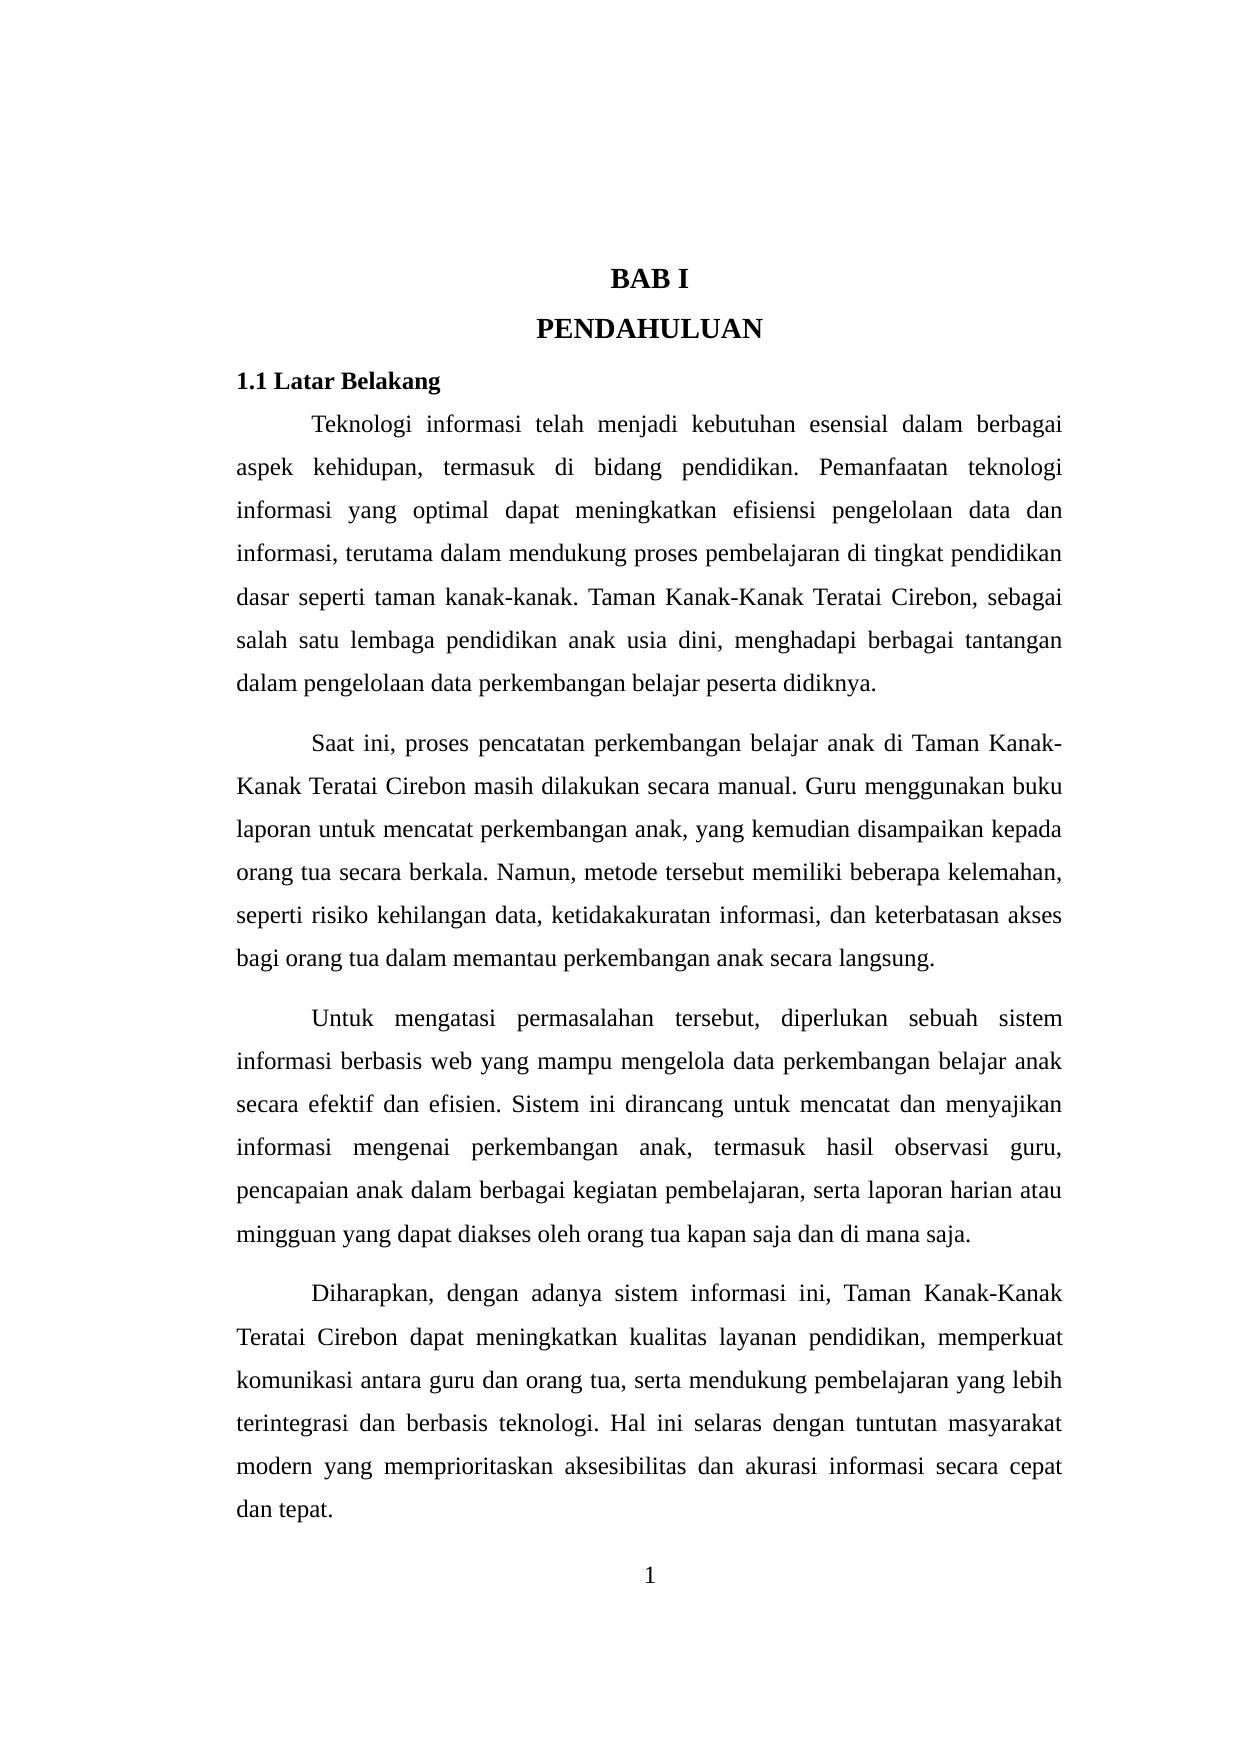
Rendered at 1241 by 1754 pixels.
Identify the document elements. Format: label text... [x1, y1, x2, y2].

text Saat ini, proses pencatatan perkembangan belajar anak di Taman Kanak-Kanak Teratai Cirebon masih dilakukan secara manual. Guru menggunakan buku laporan untuk mencatat perkembangan anak, yang kemudian disampaikan kepada orang tua secara berkala. Namun, metode tersebut memiliki beberapa kelemahan, seperti risiko kehilangan data, ketidakakuratan informasi, dan keterbatasan akses bagi orang tua dalam memantau perkembangan anak secara langsung. [236, 728, 1063, 972]
subtitle Latar Belakang [236, 366, 1063, 395]
text Untuk mengatasi permasalahan tersebut, diperlukan sebuah sistem informasi berbasis web yang mampu mengelola data perkembangan belajar anak secara efektif dan efisien. Sistem ini dirancang untuk mencatat dan menyajikan informasi mengenai perkembangan anak, termasuk hasil observasi guru, pencapaian anak dalam berbagai kegiatan pembelajaran, serta laporan harian atau mingguan yang dapat diakses oleh orang tua kapan saja dan di mana saja. [236, 1003, 1063, 1247]
subtitle BAB I PENDAHULUAN [236, 261, 1063, 345]
text Teknologi informasi telah menjadi kebutuhan esensial dalam berbagai aspek kehidupan, termasuk di bidang pendidikan. Pemanfaatan teknologi informasi yang optimal dapat meningkatkan efisiensi pengelolaan data dan informasi, terutama dalam mendukung proses pembelajaran di tingkat pendidikan dasar seperti taman kanak-kanak. Taman Kanak-Kanak Teratai Cirebon, sebagai salah satu lembaga pendidikan anak usia dini, menghadapi berbagai tantangan dalam pengelolaan data perkembangan belajar peserta didiknya. [236, 409, 1063, 697]
text Diharapkan, dengan adanya sistem informasi ini, Taman Kanak-Kanak Teratai Cirebon dapat meningkatkan kualitas layanan pendidikan, memperkuat komunikasi antara guru dan orang tua, serta mendukung pembelajaran yang lebih terintegrasi dan berbasis teknologi. Hal ini selaras dengan tuntutan masyarakat modern yang memprioritaskan aksesibilitas dan akurasi informasi secara cepat dan tepat. [236, 1278, 1063, 1523]
